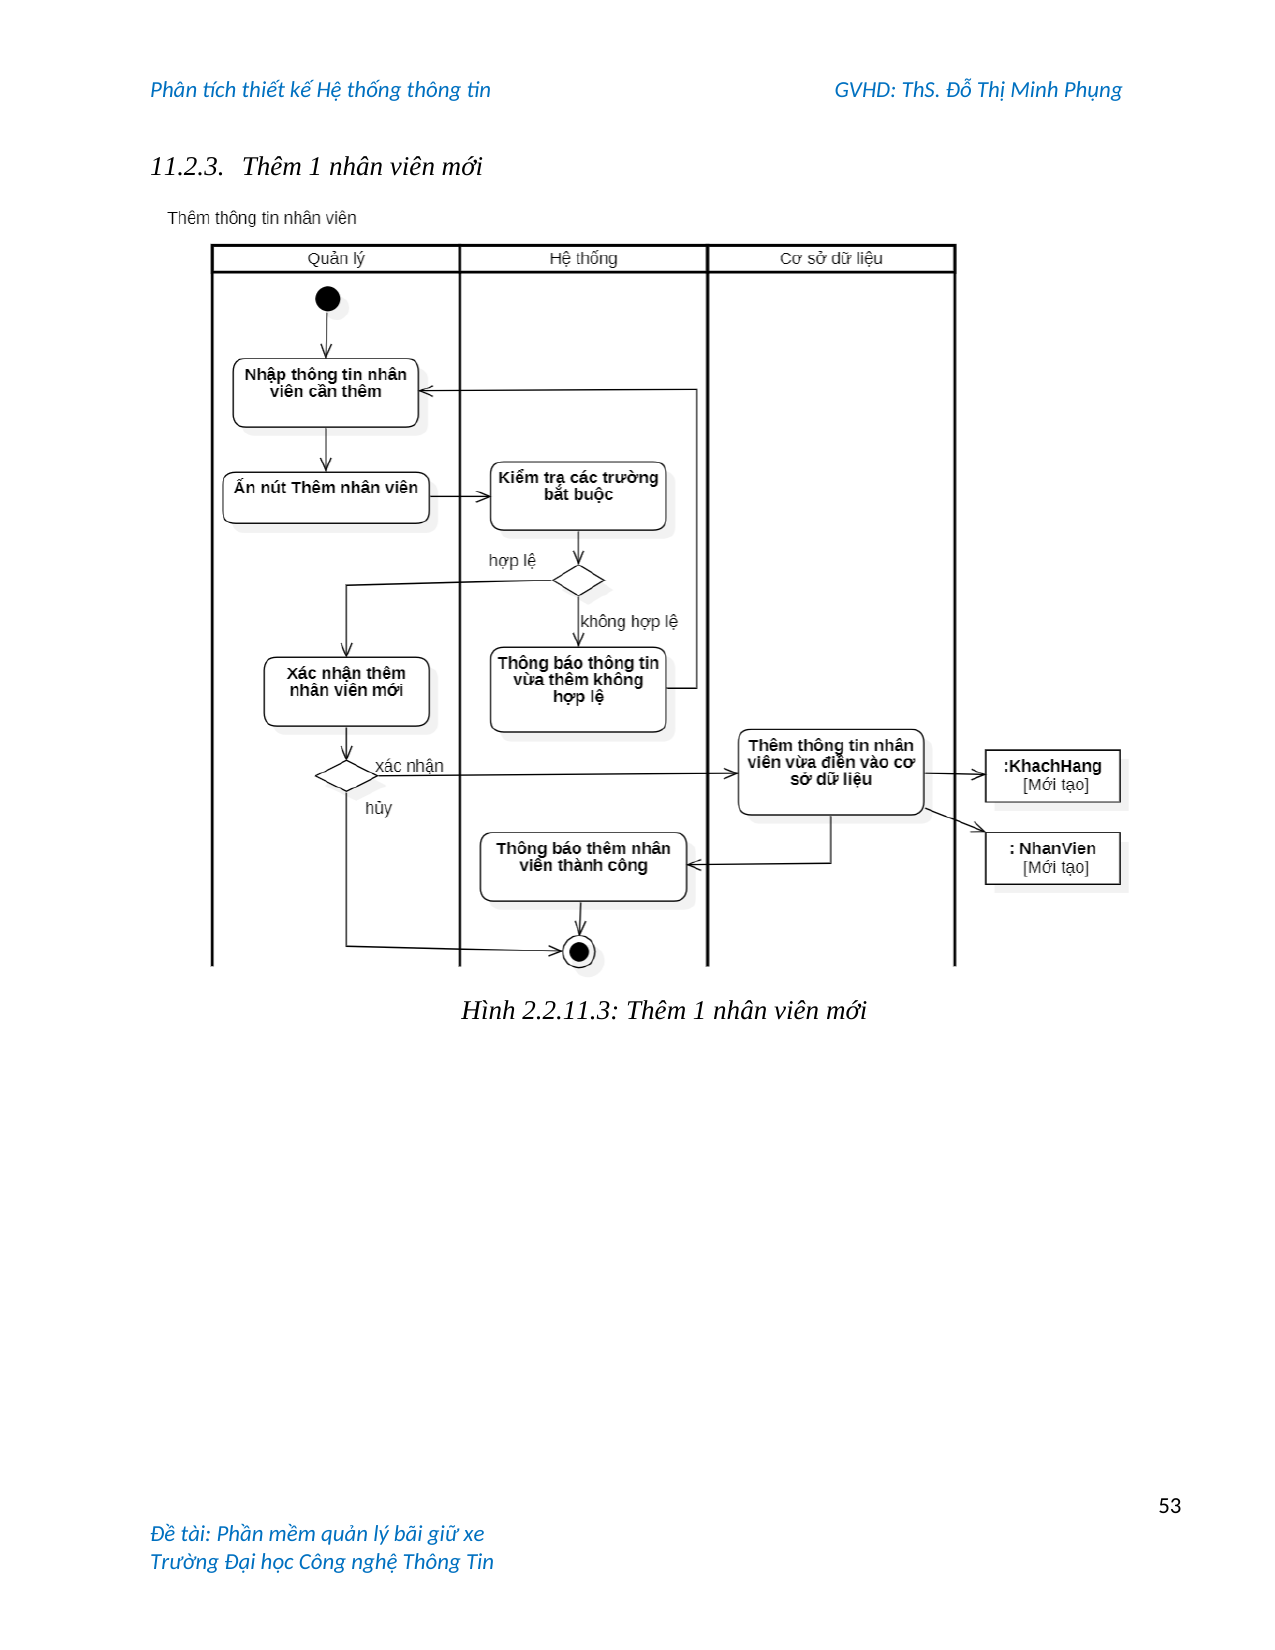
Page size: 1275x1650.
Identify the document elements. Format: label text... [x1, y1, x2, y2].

text Hình 2.2.11.3: Thêm 1 nhân viên mới [150, 994, 1181, 1025]
list Thêm 1 nhân viên mới [150, 150, 1181, 181]
picture [150, 196, 1182, 980]
